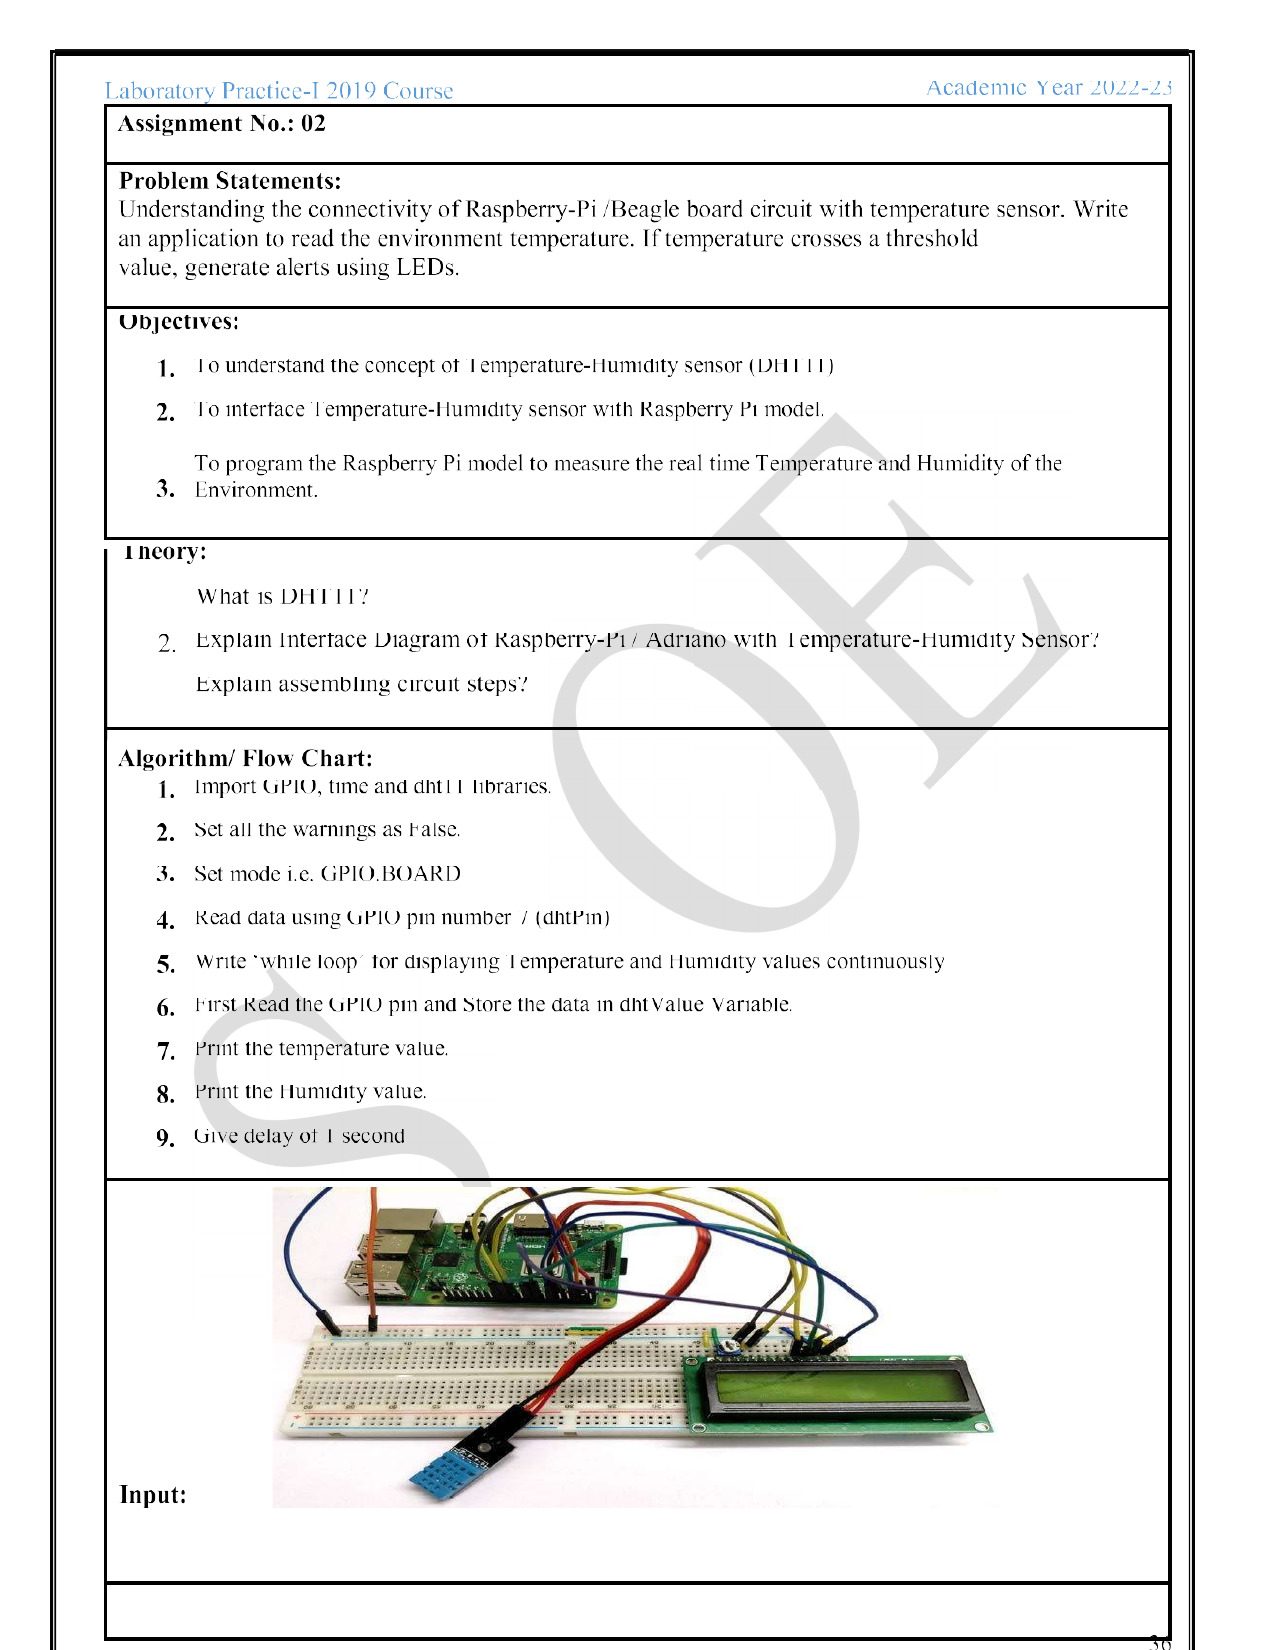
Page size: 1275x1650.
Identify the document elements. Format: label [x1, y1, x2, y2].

picture [194, 402, 823, 421]
picture [195, 823, 460, 841]
table_cell [107, 165, 1168, 306]
table_cell [107, 309, 1168, 537]
picture [194, 1042, 448, 1060]
picture [194, 454, 1062, 497]
picture [194, 911, 609, 929]
table_cell [107, 730, 1168, 1177]
picture [156, 479, 174, 497]
picture [194, 780, 551, 798]
picture [158, 780, 174, 798]
picture [157, 823, 174, 841]
table_cell [106, 540, 1168, 727]
picture [272, 1187, 998, 1508]
table_cell [107, 1585, 1168, 1637]
picture [157, 1042, 175, 1060]
picture [55, 49, 1189, 56]
picture [157, 1129, 174, 1147]
picture [104, 81, 453, 104]
picture [196, 589, 368, 604]
picture [194, 1129, 404, 1147]
picture [194, 998, 792, 1016]
picture [119, 1485, 185, 1508]
table_cell [107, 1181, 1168, 1581]
picture [157, 998, 174, 1016]
picture [925, 81, 1172, 95]
picture [157, 403, 174, 421]
picture [157, 1085, 174, 1103]
picture [196, 677, 527, 696]
picture [156, 866, 174, 881]
picture [194, 955, 944, 973]
picture [158, 359, 174, 377]
picture [158, 634, 175, 652]
picture [121, 546, 205, 564]
picture [194, 1085, 426, 1103]
picture [195, 866, 460, 881]
picture [1149, 1641, 1171, 1650]
table_header [107, 107, 1168, 162]
picture [119, 315, 238, 334]
picture [118, 171, 1128, 280]
picture [194, 359, 833, 377]
picture [157, 955, 175, 973]
picture [157, 911, 174, 929]
picture [196, 633, 1099, 652]
